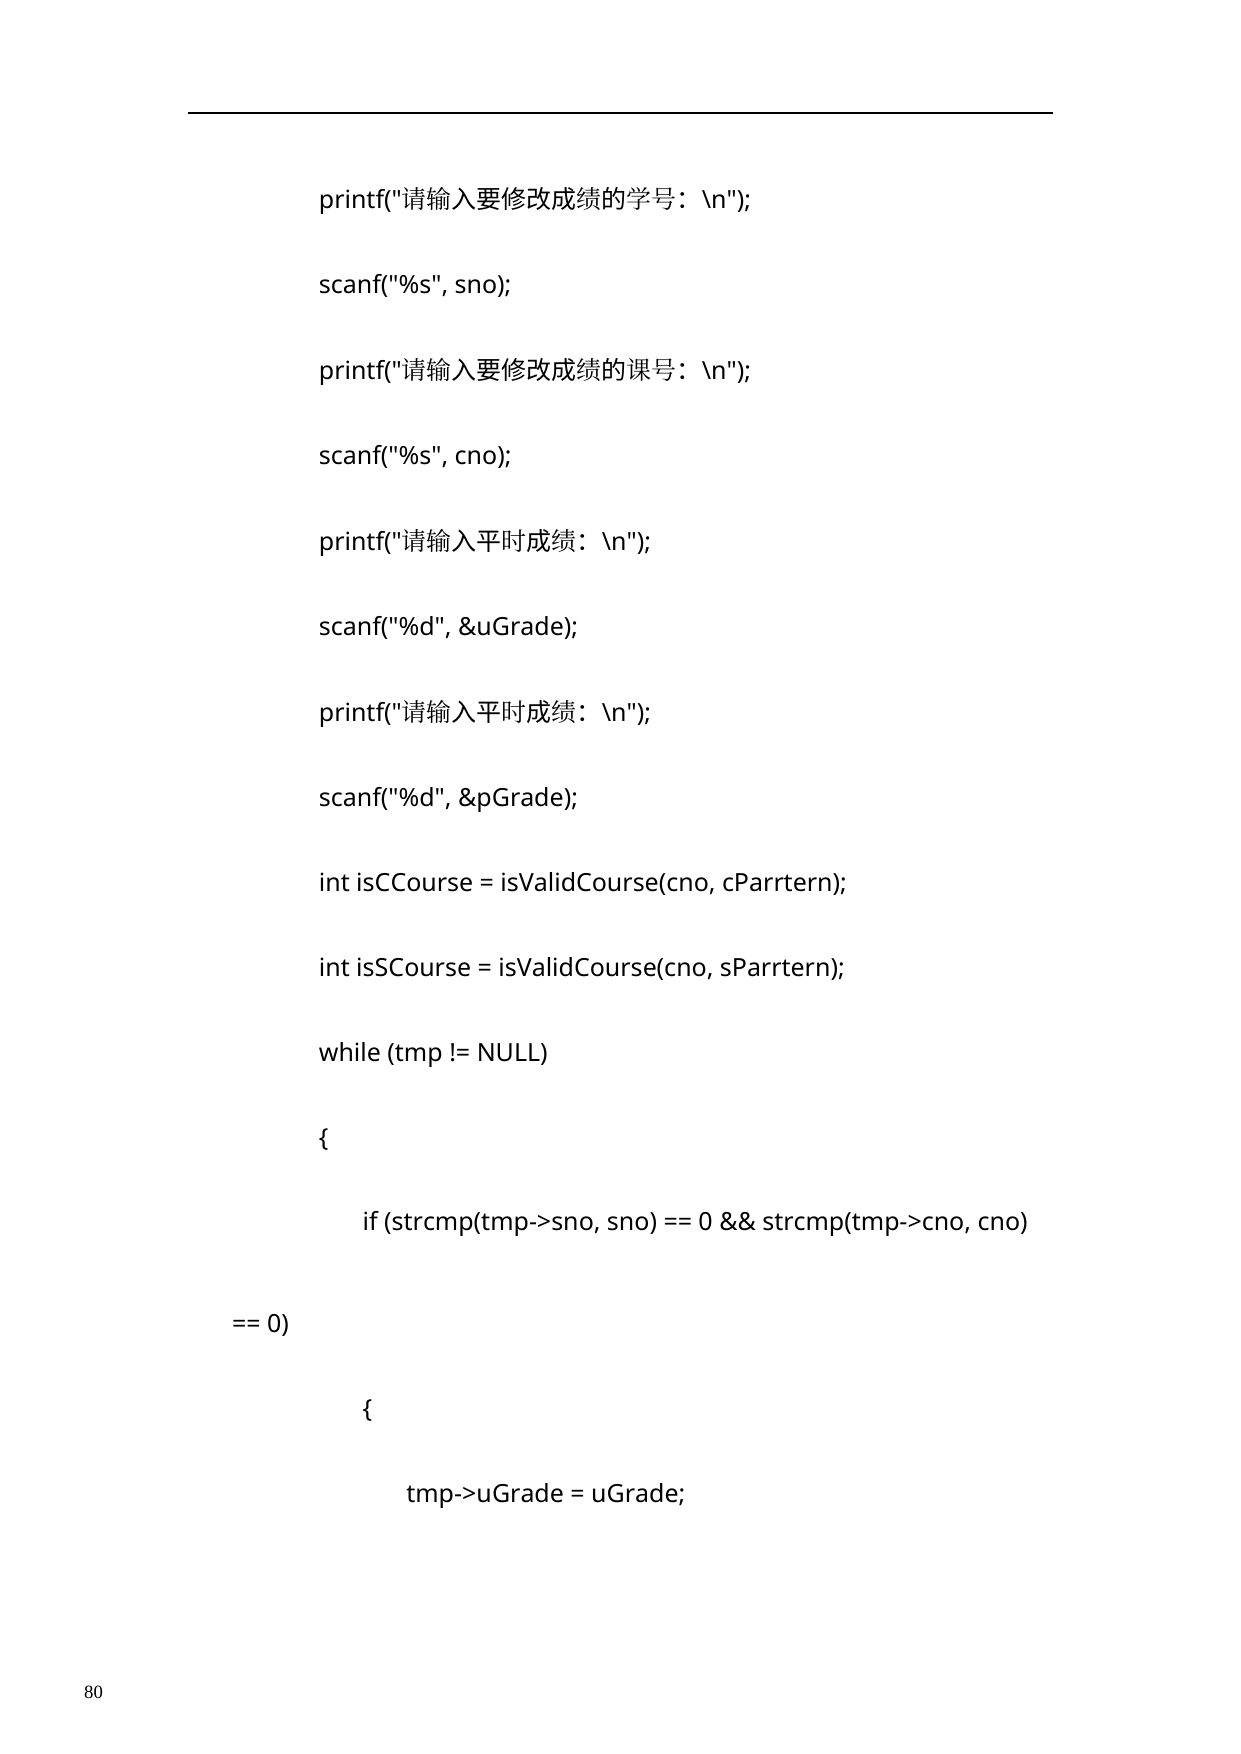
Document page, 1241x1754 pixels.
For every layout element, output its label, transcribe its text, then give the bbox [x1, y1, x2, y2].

text while (tmp != NULL) [232, 1017, 1053, 1085]
text int isCCourse = isValidCourse(cno, cParrtern); [232, 848, 1053, 916]
text scanf("%s", sno); [232, 250, 1053, 318]
text { [232, 1102, 1053, 1170]
text { [232, 1374, 1053, 1442]
text int isSCourse = isValidCourse(cno, sParrtern); [232, 932, 1053, 1000]
text printf("请输入平时成绩：\n"); [232, 677, 1053, 744]
text printf("请输入平时成绩：\n"); [232, 506, 1053, 574]
text printf("请输入要修改成绩的学号：\n"); [232, 164, 1053, 232]
text scanf("%d", &uGrade); [232, 592, 1053, 660]
text scanf("%d", &pGrade); [232, 763, 1053, 831]
text if (strcmp(tmp->sno, sno) == 0 && strcmp(tmp->cno, cno) == 0) [232, 1187, 1053, 1357]
text printf("请输入要修改成绩的课号：\n"); [232, 335, 1053, 403]
text scanf("%s", cno); [232, 421, 1053, 489]
text tmp->uGrade = uGrade; [232, 1459, 1053, 1527]
